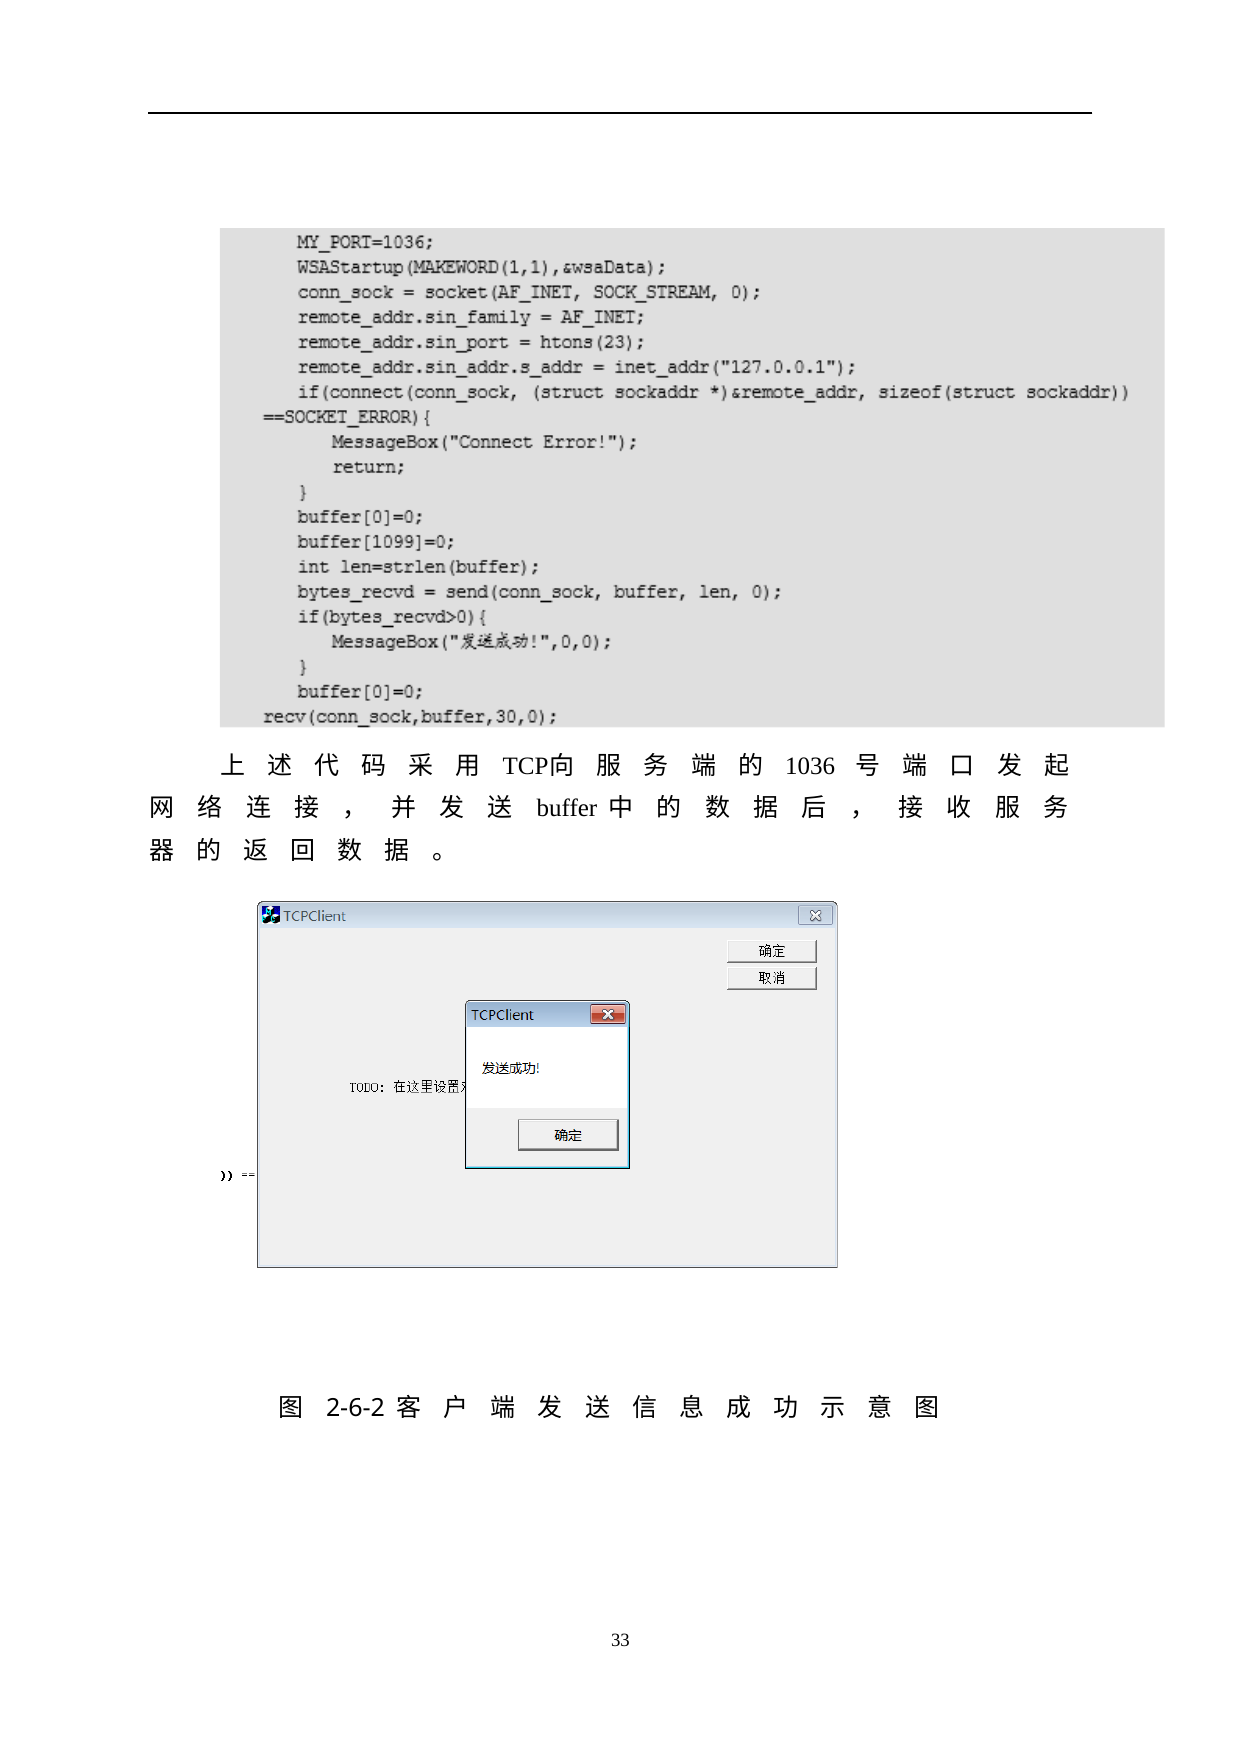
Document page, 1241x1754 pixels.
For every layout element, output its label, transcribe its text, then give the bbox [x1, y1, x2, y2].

text 图2-6-2 客户端发送信息成功示意图 [149, 1384, 1091, 1427]
picture [219, 870, 1165, 1378]
picture [219, 228, 1165, 729]
text 上述代码采用TCP向服务端的1036号端口发起网络连接，并发送buffer中的数据后，接收服务器的返回数据。 [149, 742, 1091, 870]
